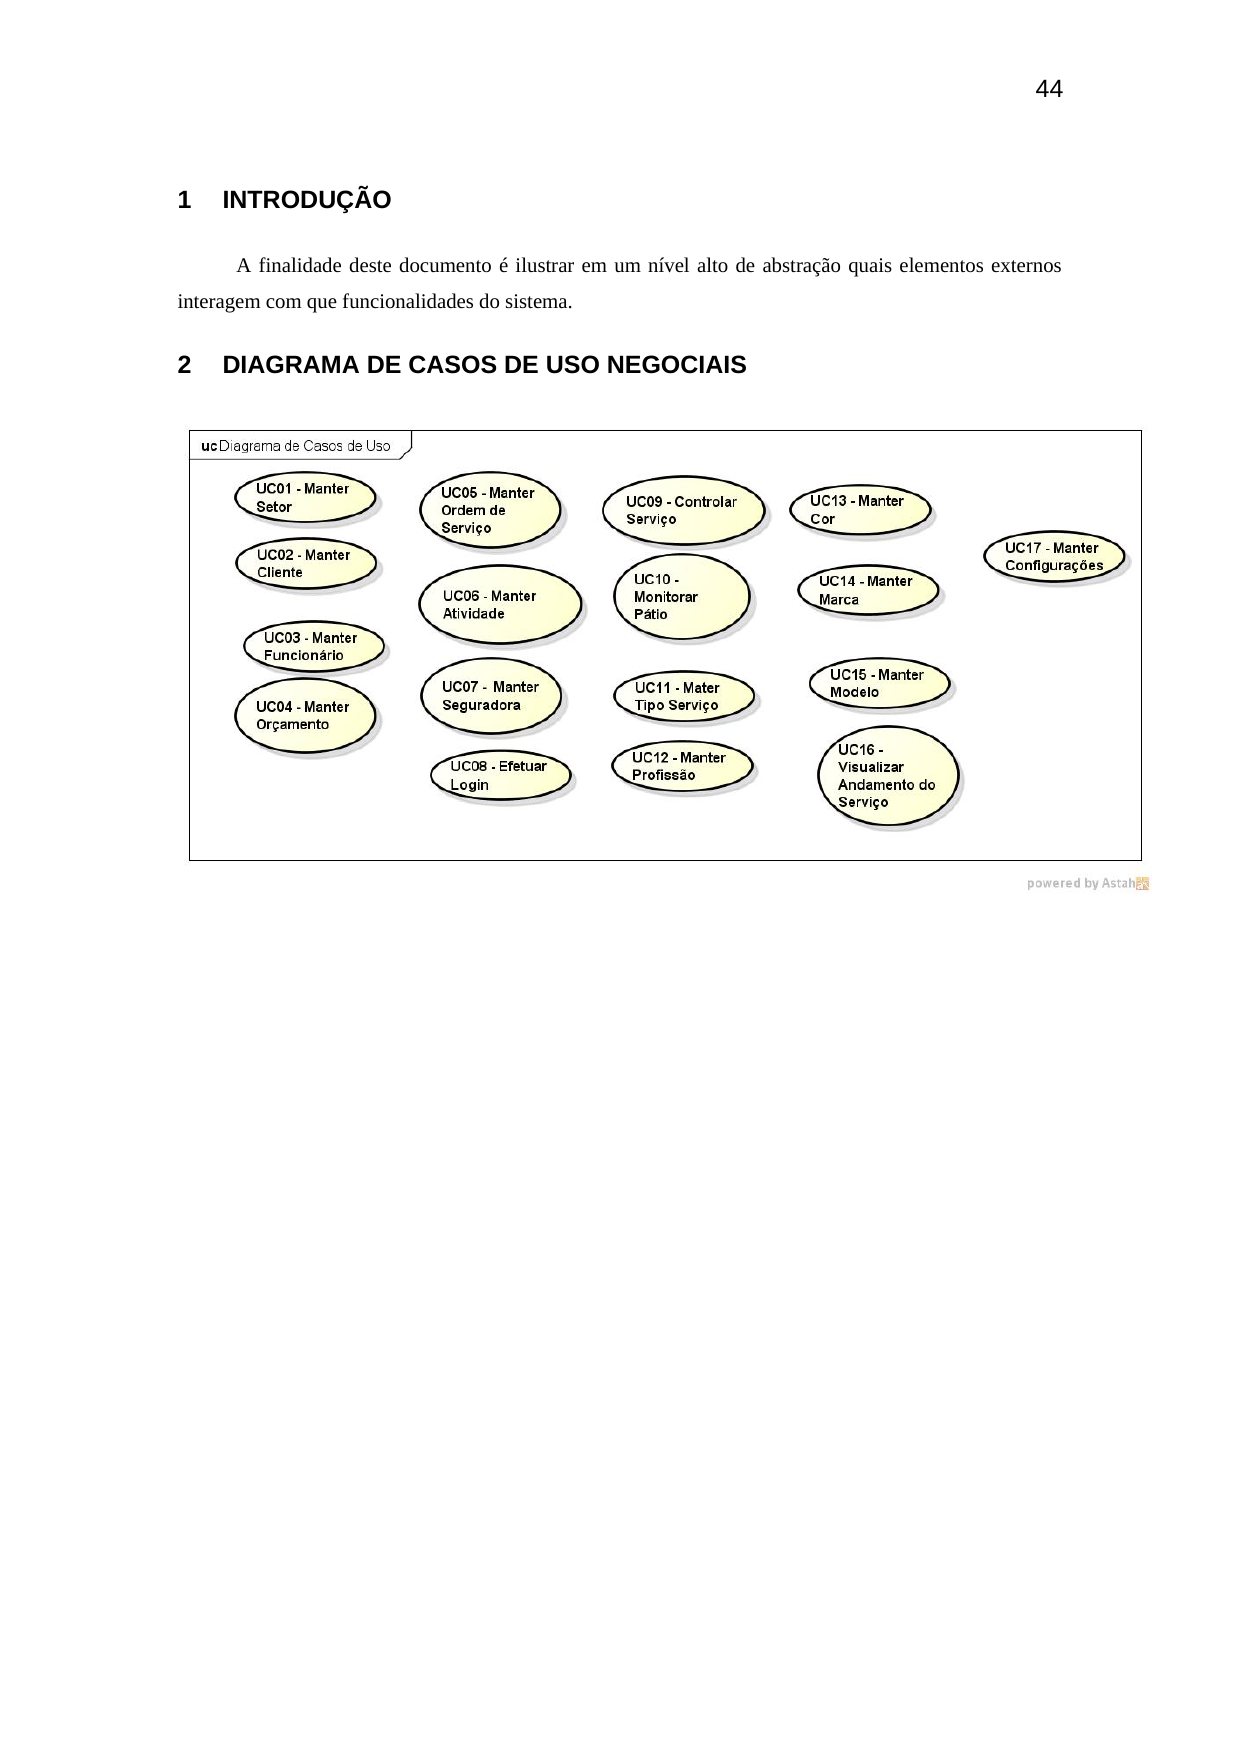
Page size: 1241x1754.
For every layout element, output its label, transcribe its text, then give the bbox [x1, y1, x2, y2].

picture [177, 418, 1153, 894]
list Introdução [177, 185, 1063, 214]
text A finalidade deste documento é ilustrar em um nível alto de abstração quais elementos externos interagem com que funcionalidades do sistema. [177, 253, 1063, 313]
text Diagrama de Casos de Uso Negociais [177, 350, 1063, 379]
